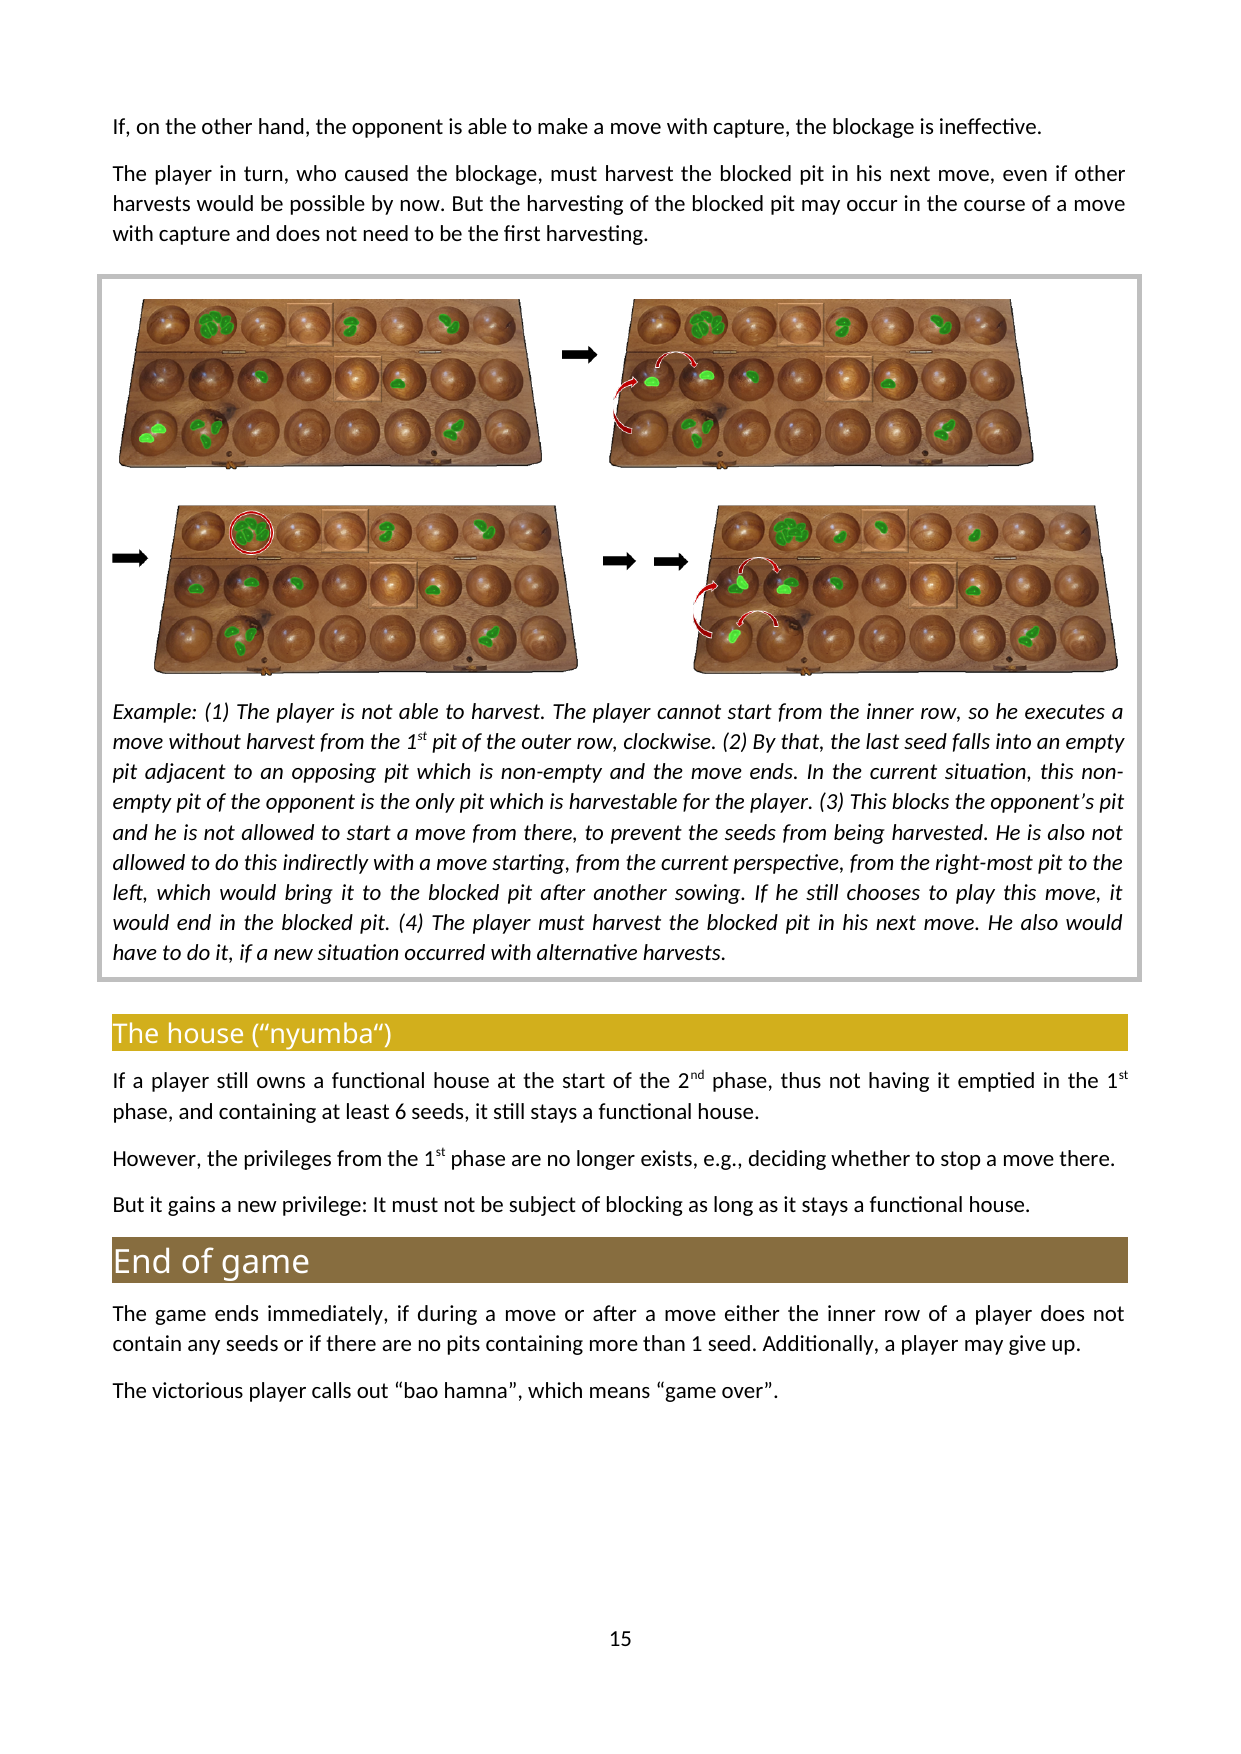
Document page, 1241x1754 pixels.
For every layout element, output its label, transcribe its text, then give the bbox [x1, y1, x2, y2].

text But it gains a new privilege: It must not be subject of blocking as long as it stays a functional house. [112, 1191, 1128, 1219]
subtitle End of game [112, 1237, 1128, 1283]
text The victorious player calls out “bao hamna”, which means “game over”. [112, 1376, 1128, 1404]
text Example: (1) The player is not able to harvest. The player cannot start from the inner row, so he executes a move without harvest from the 1st pit of the outer row, clockwise. (2) By that, the last seed falls into an empty pit adjacent to an opposing pit which is non-empty and the move ends. In the current situation, this non-empty pit of the opponent is the only pit which is harvestable for the player. (3) This blocks the opponent’s pit and he is not allowed to start a move from there, to prevent the seeds from being harvested. He is also not allowed to do this indirectly with a move starting, from the current perspective, from the right-most pit to the left, which would bring it to the blocked pit after another sowing. If he still chooses to play this move, it would end in the blocked pit. (4) The player must harvest the blocked pit in his next move. He also would have to do it, if a new situation occurred with alternative harvests. [112, 697, 1128, 967]
text However, the privileges from the 1st phase are no longer exists, e.g., deciding whether to stop a move there. [112, 1144, 1128, 1172]
text The game ends immediately, if during a move or after a move either the inner row of a player does not contain any seeds or if there are no pits containing more than 1 seed. Additionally, a player may give up. [112, 1299, 1128, 1357]
text The player in turn, who caused the blockage, must harvest the blocked pit in his next move, even if other harvests would be possible by now. But the harvesting of the blocked pit may occur in the course of a move with capture and does not need to be the first harvesting. [112, 159, 1128, 247]
picture [112, 299, 1123, 678]
text If, on the other hand, the opponent is able to make a move with capture, the blockage is ineffective. [112, 112, 1128, 140]
subtitle The house (“nyumba“) [112, 1014, 1128, 1051]
text If a player still owns a functional house at the start of the 2nd phase, thus not having it emptied in the 1st phase, and containing at least 6 seeds, it still stays a functional house. [112, 1067, 1128, 1125]
